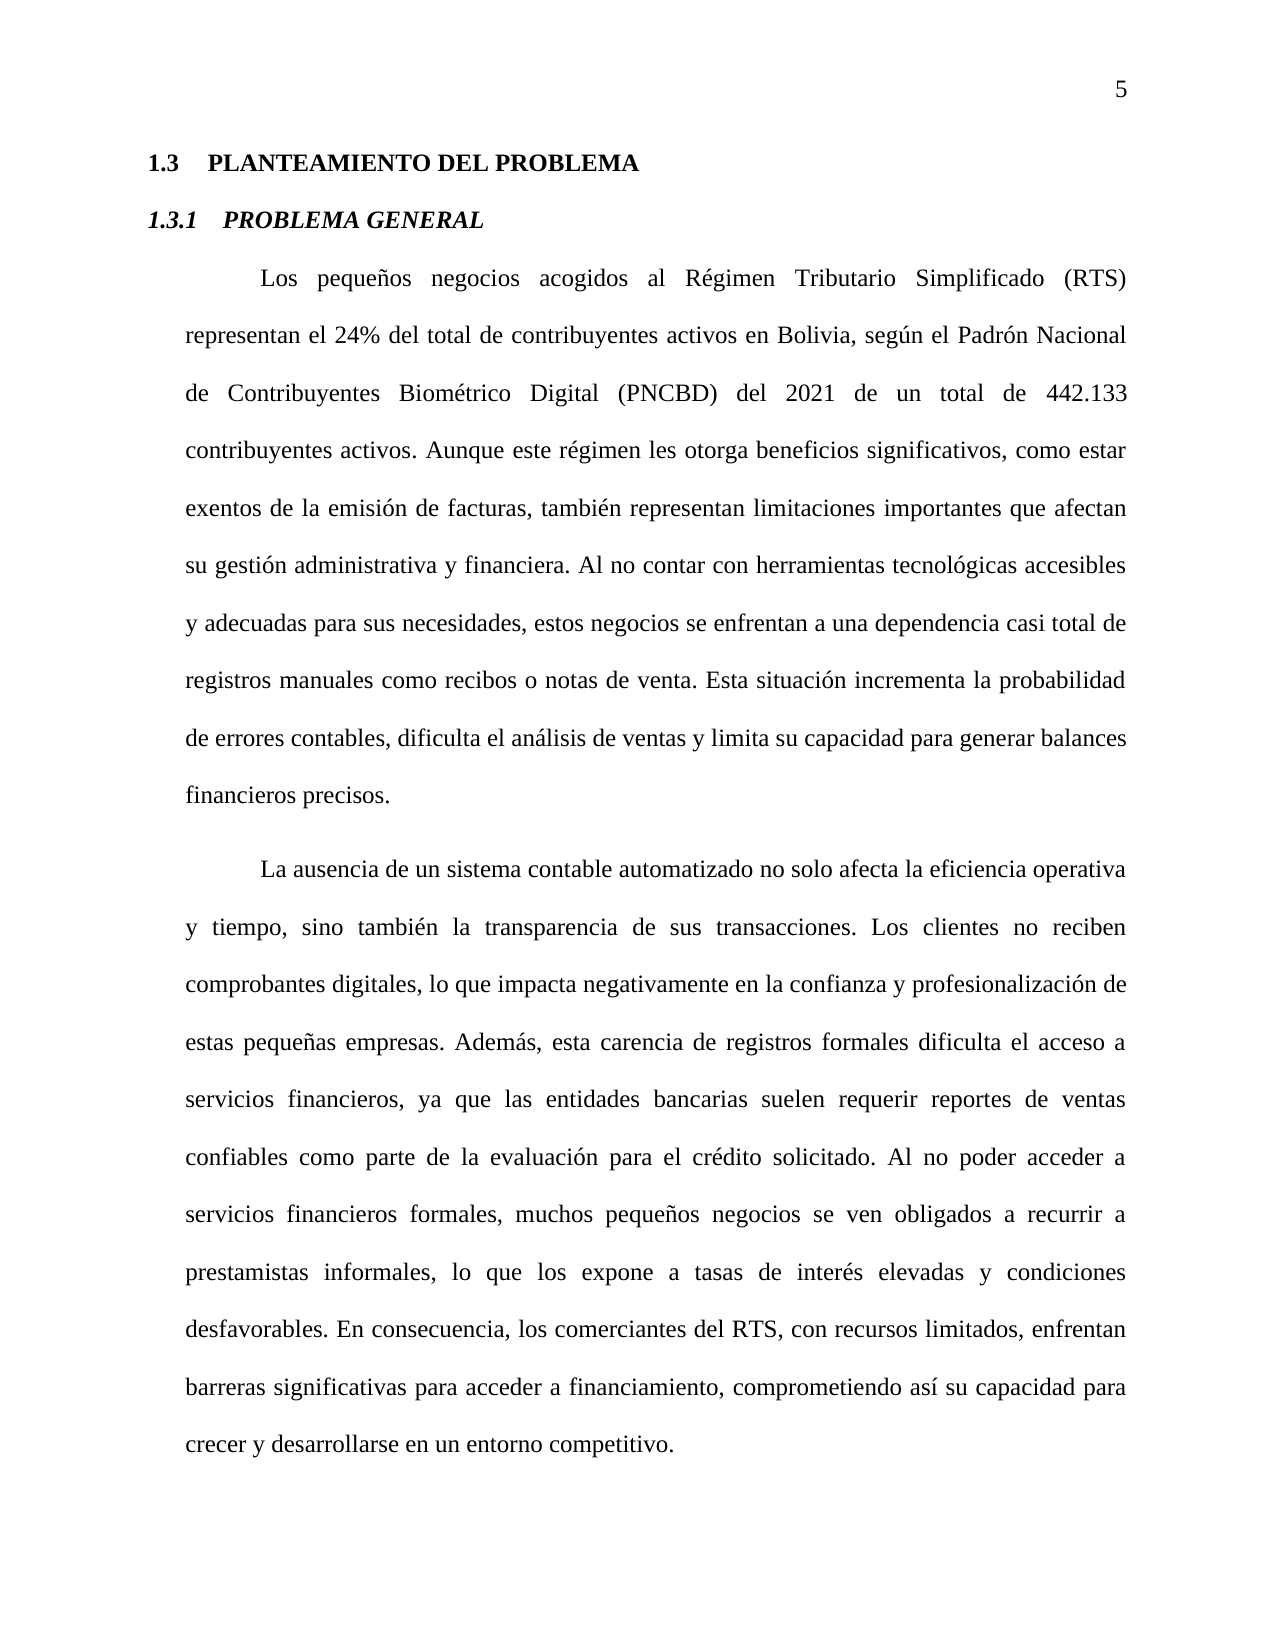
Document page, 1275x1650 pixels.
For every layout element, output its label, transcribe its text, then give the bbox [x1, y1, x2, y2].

text Los pequeños negocios acogidos al Régimen Tributario Simplificado (RTS) representan el 24% del total de contribuyentes activos en Bolivia, según el Padrón Nacional de Contribuyentes Biométrico Digital (PNCBD) del 2021 de un total de 442.133 contribuyentes activos. Aunque este régimen les otorga beneficios significativos, como estar exentos de la emisión de facturas, también representan limitaciones importantes que afectan su gestión administrativa y financiera. Al no contar con herramientas tecnológicas accesibles y adecuadas para sus necesidades, estos negocios se enfrentan a una dependencia casi total de registros manuales como recibos o notas de venta. Esta situación incrementa la probabilidad de errores contables, dificulta el análisis de ventas y limita su capacidad para generar balances financieros precisos. [185, 263, 1127, 809]
subtitle PLANTEAMIENTO DEL PROBLEMA [148, 148, 1127, 176]
text La ausencia de un sistema contable automatizado no solo afecta la eficiencia operativa y tiempo, sino también la transparencia de sus transacciones. Los clientes no reciben comprobantes digitales, lo que impacta negativamente en la confianza y profesionalización de estas pequeñas empresas. Además, esta carencia de registros formales dificulta el acceso a servicios financieros, ya que las entidades bancarias suelen requerir reportes de ventas confiables como parte de la evaluación para el crédito solicitado. Al no poder acceder a servicios financieros formales, muchos pequeños negocios se ven obligados a recurrir a prestamistas informales, lo que los expone a tasas de interés elevadas y condiciones desfavorables. En consecuencia, los comerciantes del RTS, con recursos limitados, enfrentan barreras significativas para acceder a financiamiento, comprometiendo así su capacidad para crecer y desarrollarse en un entorno competitivo. [185, 854, 1127, 1458]
subtitle PROBLEMA GENERAL [148, 205, 1127, 234]
